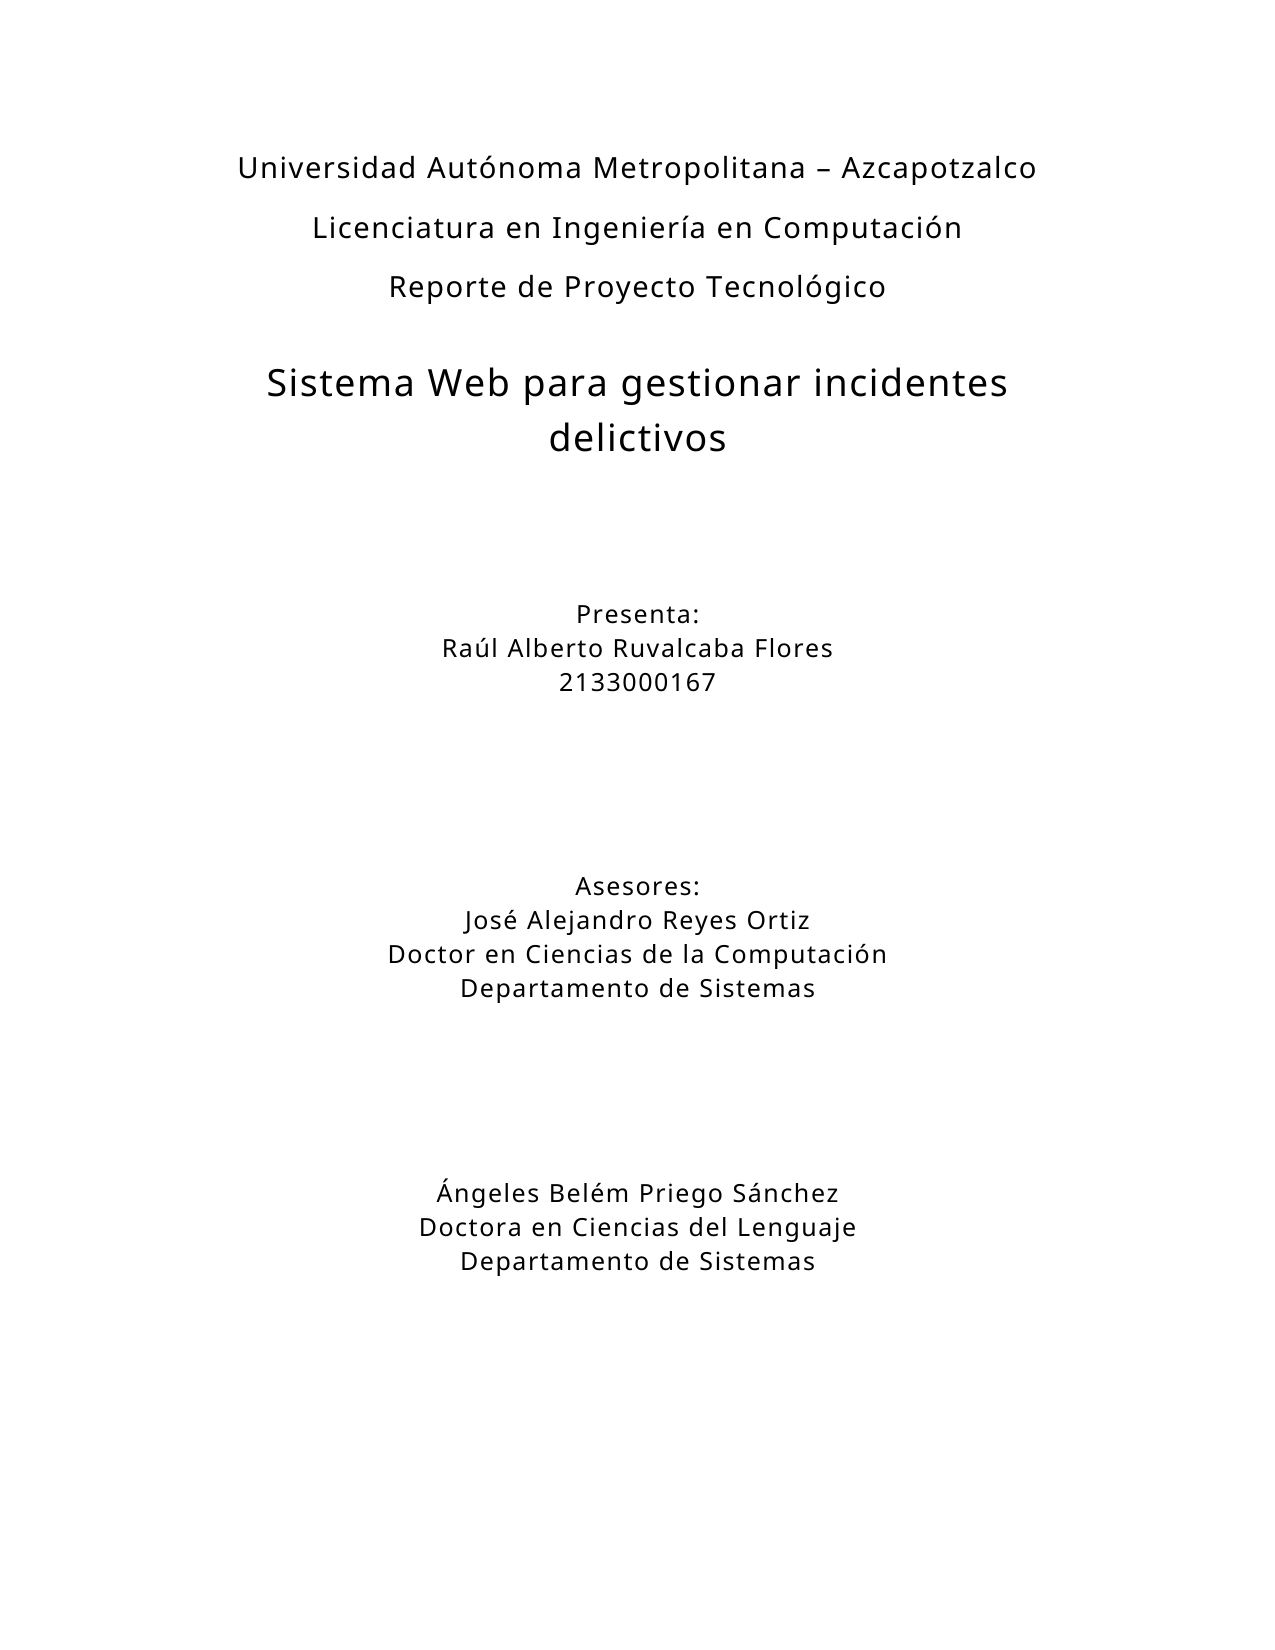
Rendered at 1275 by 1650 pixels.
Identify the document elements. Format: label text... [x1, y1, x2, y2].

text Departamento de Sistemas [177, 1244, 1098, 1278]
text Reporte de Proyecto Tecnológico [177, 267, 1098, 306]
text Doctor en Ciencias de la Computación [177, 937, 1098, 971]
text 2133000167 [177, 664, 1098, 699]
text Ángeles Belém Priego Sánchez [177, 1176, 1098, 1209]
text Licenciatura en Ingeniería en Computación [177, 207, 1098, 247]
text Presenta: [177, 596, 1098, 631]
text José Alejandro Reyes Ortiz [177, 903, 1098, 937]
text Sistema Web para gestionar incidentes delictivos [177, 357, 1098, 463]
text Universidad Autónoma Metropolitana – Azcapotzalco [177, 148, 1098, 187]
text Departamento de Sistemas [177, 971, 1098, 1005]
text Raúl Alberto Ruvalcaba Flores [177, 631, 1098, 664]
text Doctora en Ciencias del Lenguaje [177, 1209, 1098, 1244]
text Asesores: [177, 869, 1098, 903]
